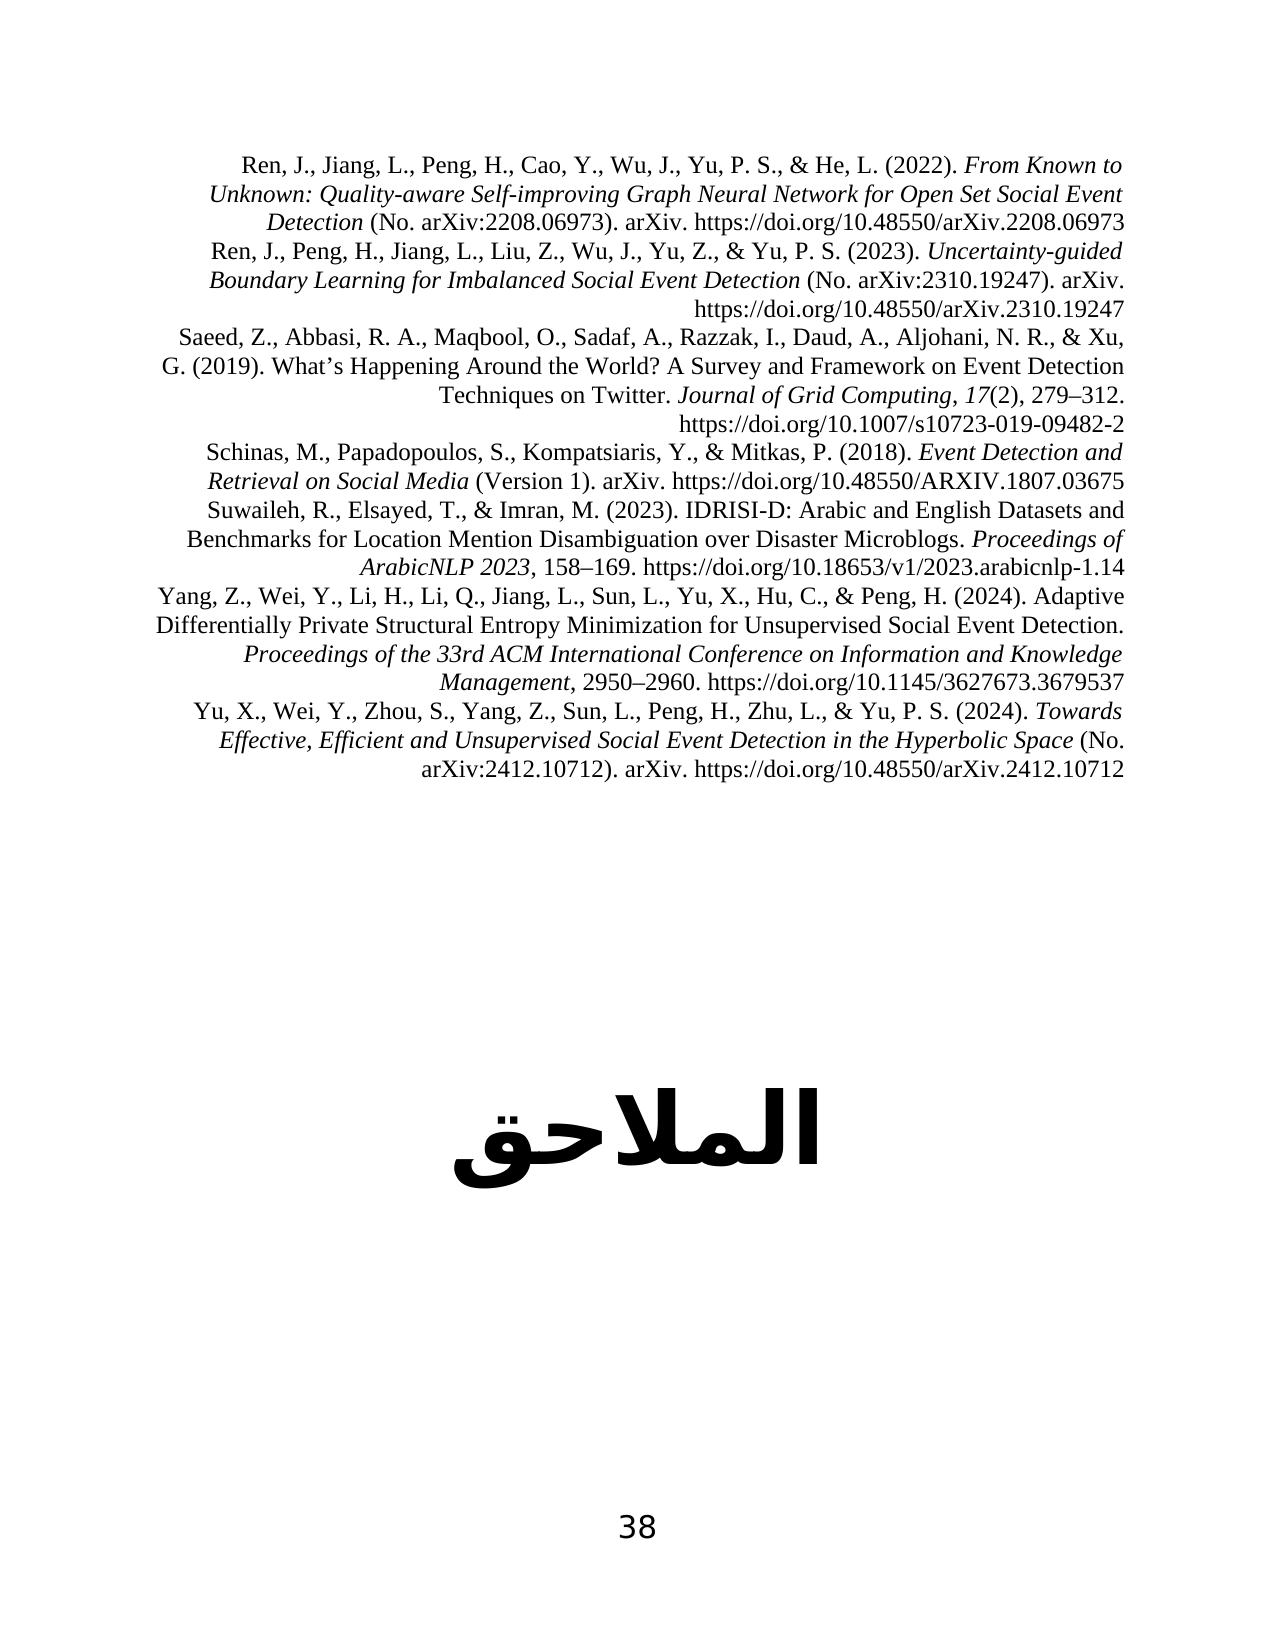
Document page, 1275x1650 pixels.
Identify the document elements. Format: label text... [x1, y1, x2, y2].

text Schinas, M., Papadopoulos, S., Kompatsiaris, Y., & Mitkas, P. (2018). Event Detection and Retrieval on Social Media (Version 1). arXiv. https://doi.org/10.48550/ARXIV.1807.03675 [150, 437, 1125, 495]
text Suwaileh, R., Elsayed, T., & Imran, M. (2023). IDRISI-D: Arabic and English Datasets and Benchmarks for Location Mention Disambiguation over Disaster Microblogs. Proceedings of ArabicNLP 2023, 158–169. https://doi.org/10.18653/v1/2023.arabicnlp-1.14 [150, 495, 1125, 581]
text Yang, Z., Wei, Y., Li, H., Li, Q., Jiang, L., Sun, L., Yu, X., Hu, C., & Peng, H. (2024). Adaptive Differentially Private Structural Entropy Minimization for Unsupervised Social Event Detection. Proceedings of the 33rd ACM International Conference on Information and Knowledge Management, 2950–2960. https://doi.org/10.1145/3627673.3679537 [150, 581, 1125, 696]
text Yu, X., Wei, Y., Zhou, S., Yang, Z., Sun, L., Peng, H., Zhu, L., & Yu, P. S. (2024). Towards Effective, Efficient and Unsupervised Social Event Detection in the Hyperbolic Space (No. arXiv:2412.10712). arXiv. https://doi.org/10.48550/arXiv.2412.10712 [150, 696, 1125, 782]
text Ren, J., Jiang, L., Peng, H., Cao, Y., Wu, J., Yu, P. S., & He, L. (2022). From Known to Unknown: Quality-aware Self-improving Graph Neural Network for Open Set Social Event Detection (No. arXiv:2208.06973). arXiv. https://doi.org/10.48550/arXiv.2208.06973 [150, 150, 1125, 236]
text Saeed, Z., Abbasi, R. A., Maqbool, O., Sadaf, A., Razzak, I., Daud, A., Aljohani, N. R., & Xu, G. (2019). What’s Happening Around the World? A Survey and Framework on Event Detection Techniques on Twitter. Journal of Grid Computing, 17(2), 279–312. https://doi.org/10.1007/s10723-019-09482-2 [150, 322, 1125, 437]
text الملاحق [150, 1071, 1125, 1188]
text Ren, J., Peng, H., Jiang, L., Liu, Z., Wu, J., Yu, Z., & Yu, P. S. (2023). Uncertainty-guided Boundary Learning for Imbalanced Social Event Detection (No. arXiv:2310.19247). arXiv. https://doi.org/10.48550/arXiv.2310.19247 [150, 236, 1125, 322]
